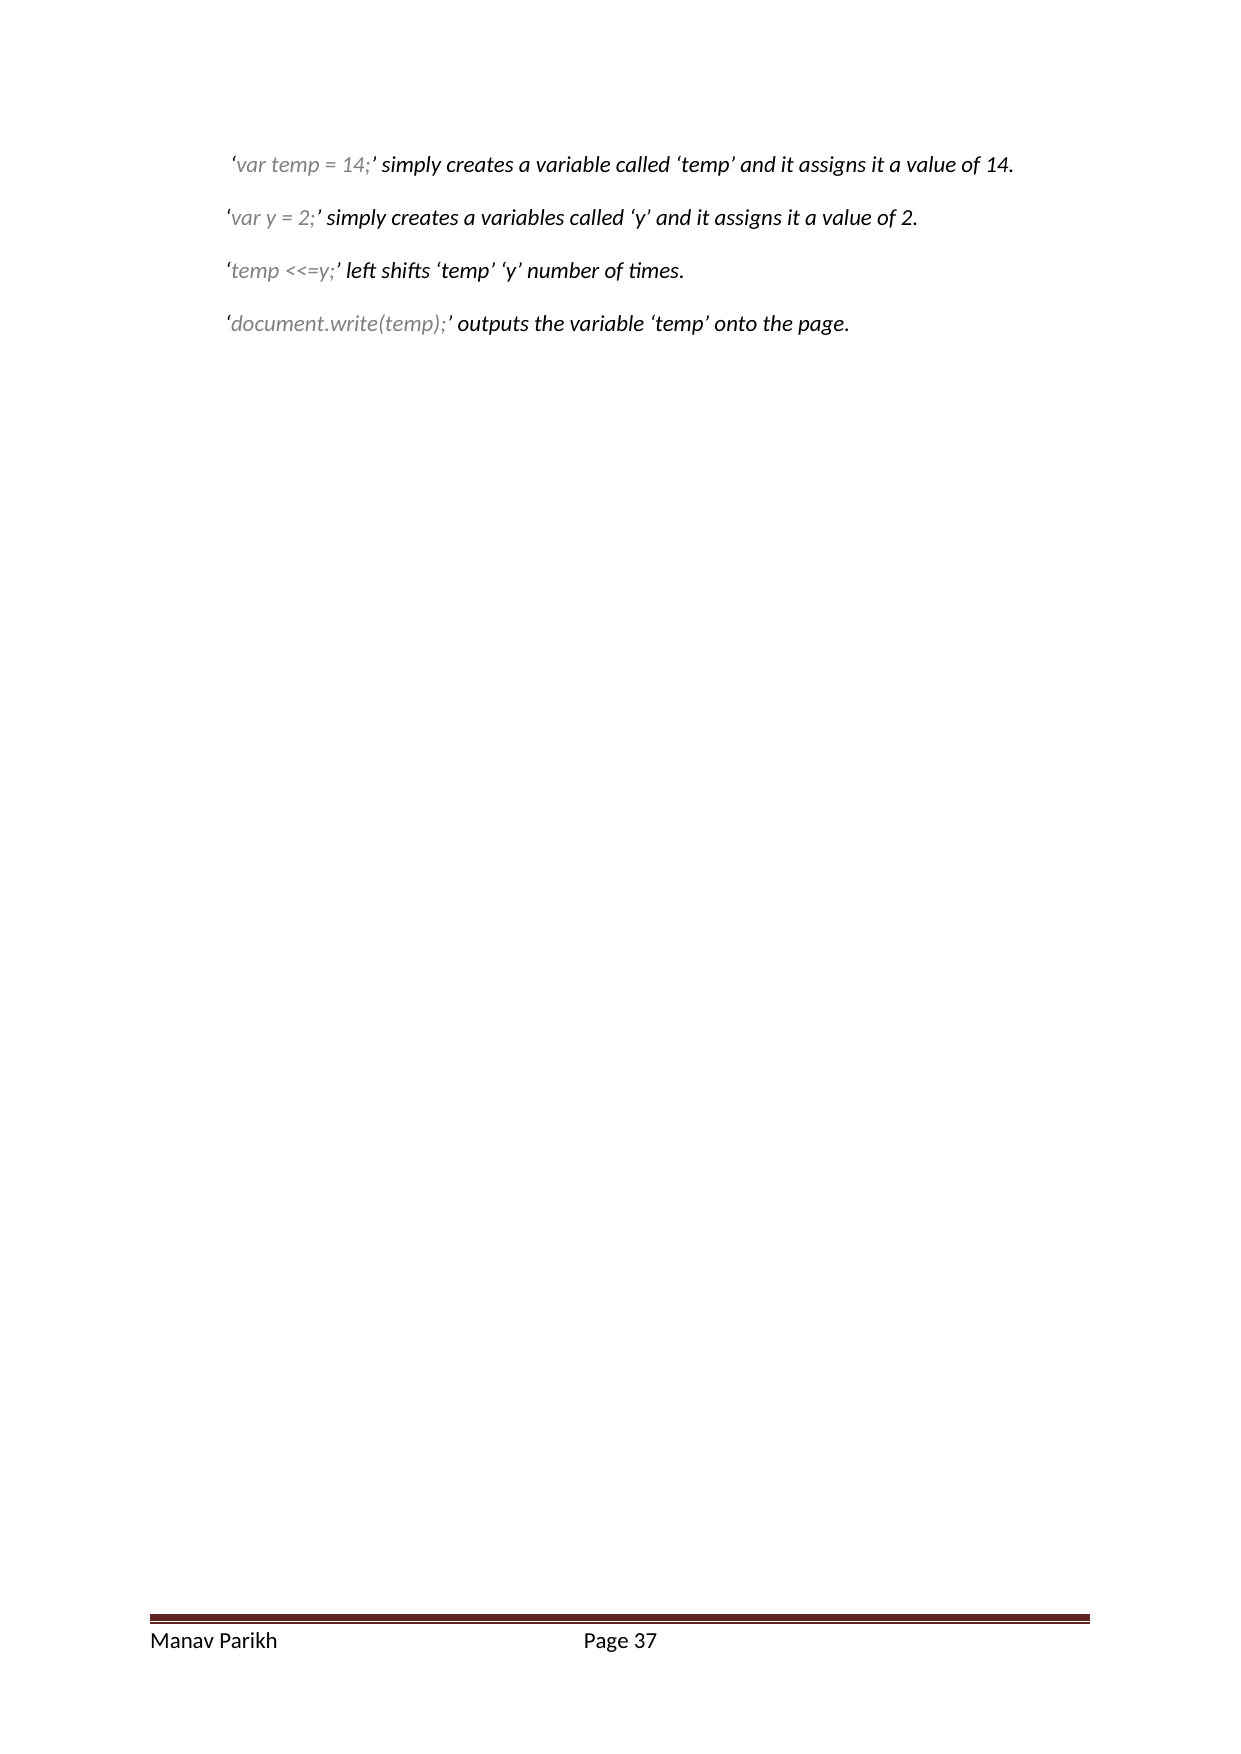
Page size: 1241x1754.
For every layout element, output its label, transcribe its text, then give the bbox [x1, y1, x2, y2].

text ‘document.write(temp);’ outputs the variable ‘temp’ onto the page. [150, 309, 1090, 337]
text ‘temp <<=y;’ left shifts ‘temp’ ‘y’ number of times. [150, 256, 1090, 284]
text ‘var y = 2;’ simply creates a variables called ‘y’ and it assigns it a value of 2. [150, 203, 1090, 231]
text ‘var temp = 14;’ simply creates a variable called ‘temp’ and it assigns it a value of 14. [150, 150, 1090, 178]
